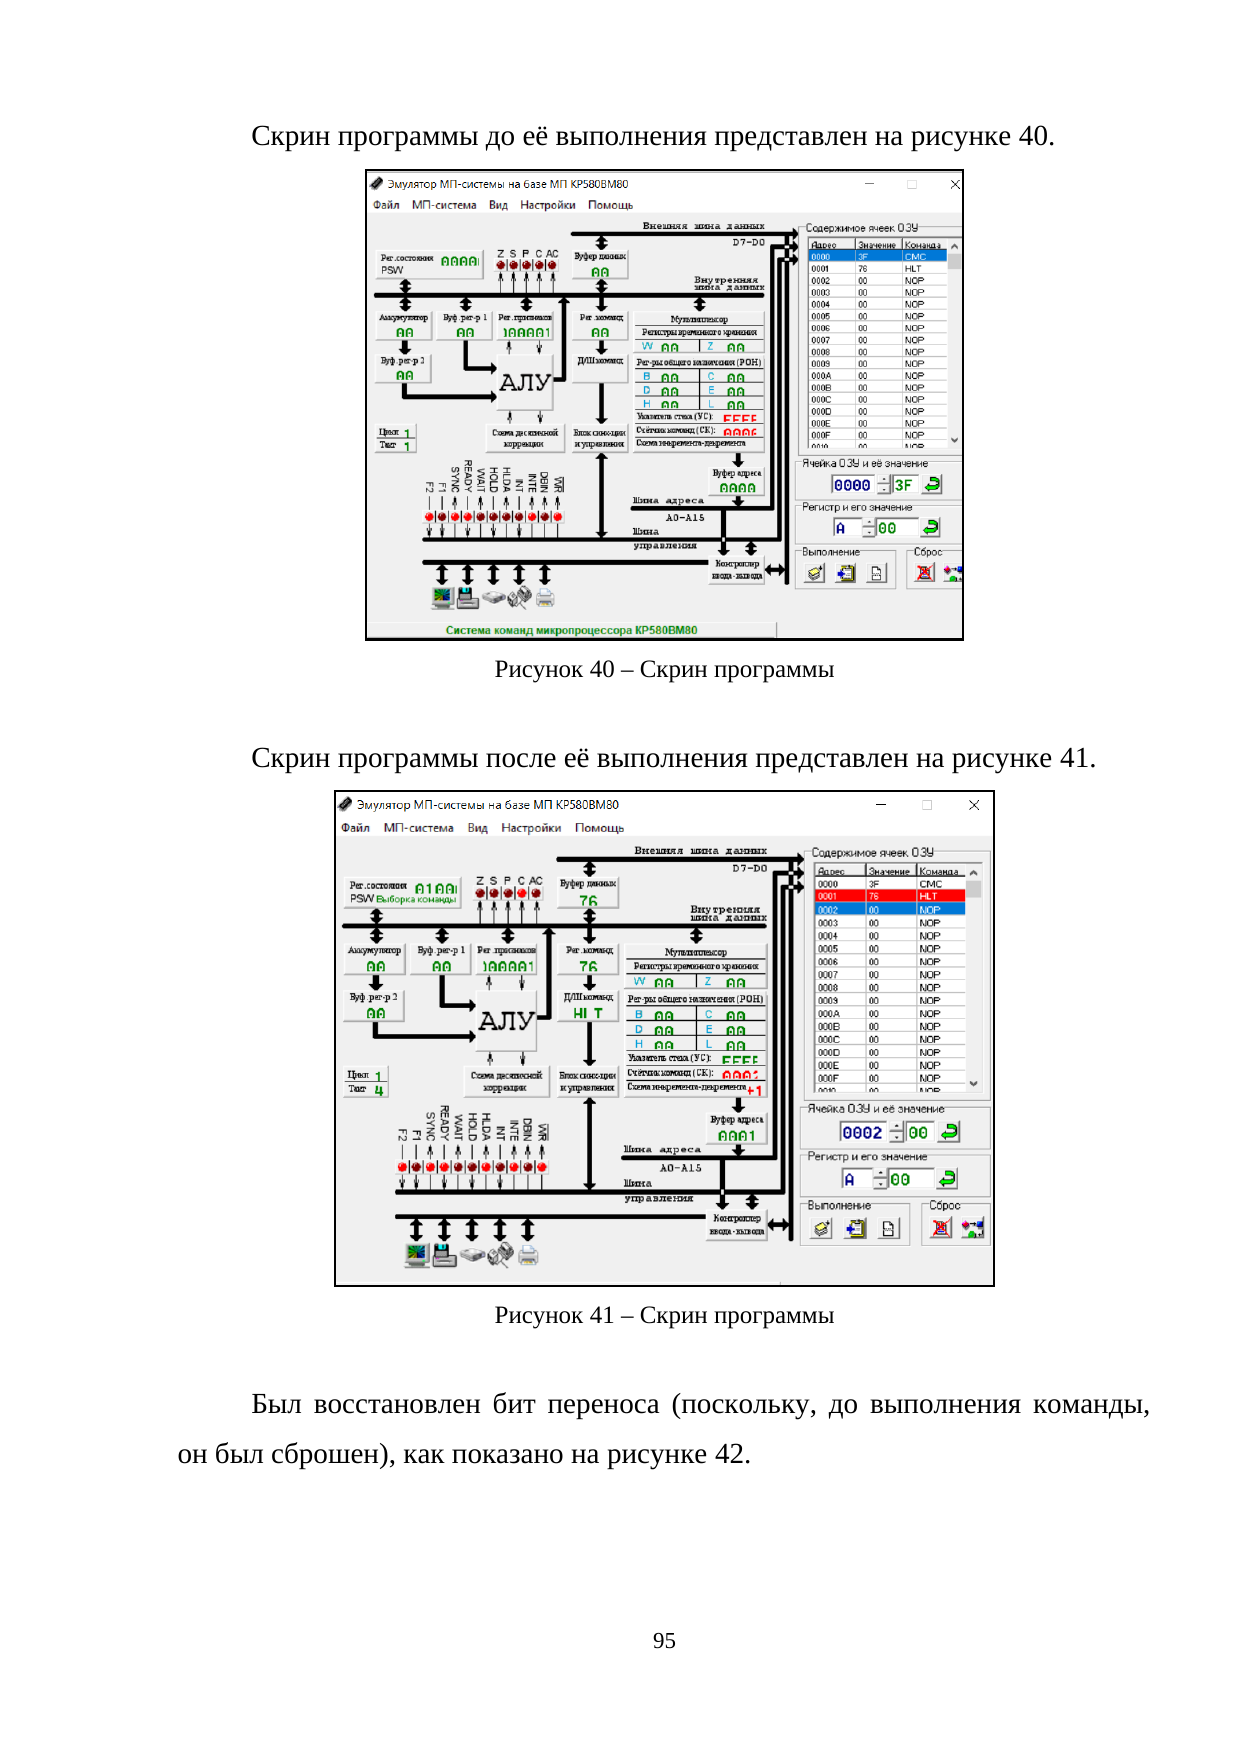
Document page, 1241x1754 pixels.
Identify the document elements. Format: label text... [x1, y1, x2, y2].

picture [336, 792, 993, 1285]
text Скрин программы до её выполнения представлен на рисунке 40. [177, 118, 1152, 152]
picture [367, 171, 962, 638]
text Рисунок 40 – Скрин программы [177, 654, 1152, 682]
text Скрин программы после её выполнения представлен на рисунке 41. [177, 740, 1152, 773]
text Был восстановлен бит переноса (поскольку, до выполнения команды, он был сброшен), как показано на рисунке 42. [177, 1386, 1152, 1470]
text Рисунок 41 – Скрин программы [177, 1300, 1152, 1329]
